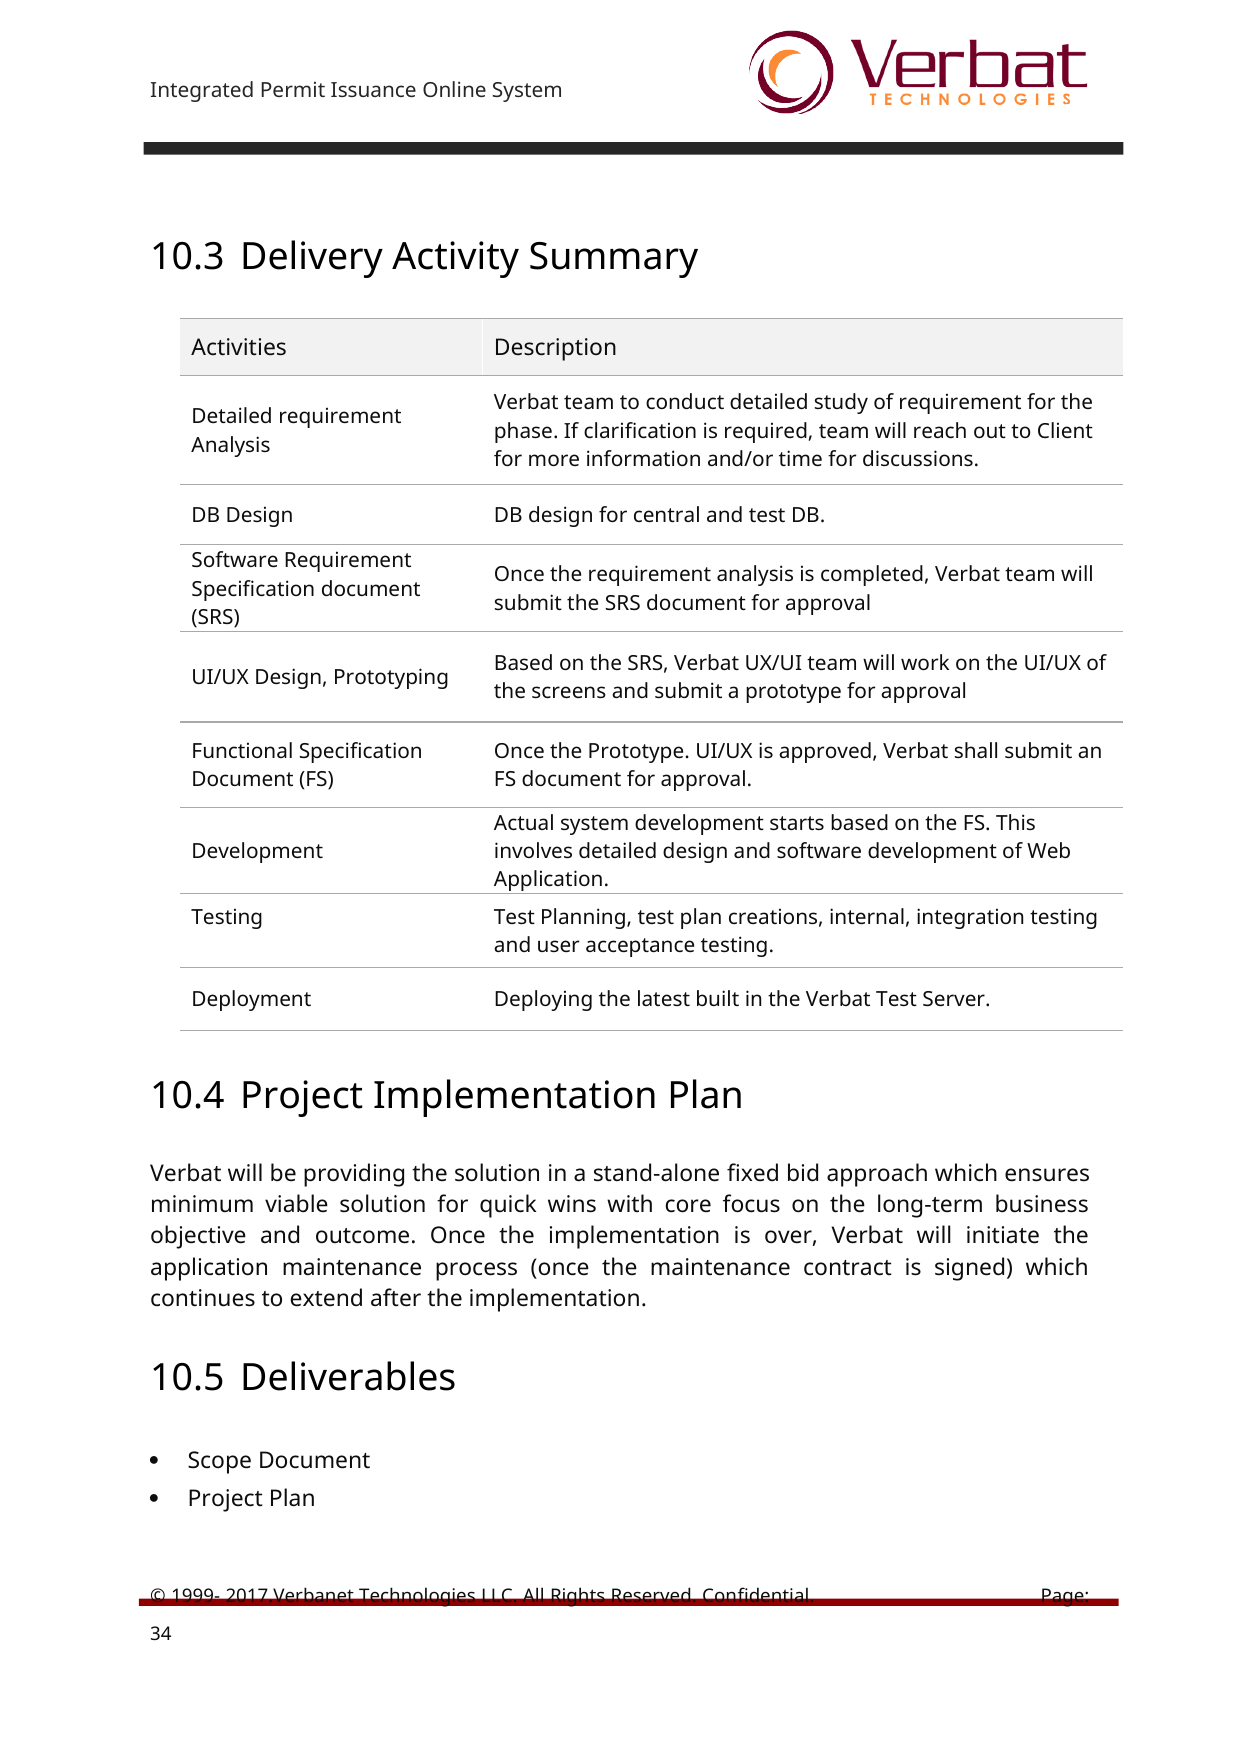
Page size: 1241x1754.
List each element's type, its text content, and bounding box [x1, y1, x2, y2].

subtitle Deliverables [150, 1350, 1090, 1401]
subtitle Project Implementation Plan [150, 1068, 1090, 1119]
table_cell Test Planning, test plan creations, internal, integration testing and user acceptance testing. [483, 894, 1123, 967]
table_header Activities [180, 319, 482, 375]
table_cell Once the Prototype. UI/UX is approved, Verbat shall submit an FS document for approval. [483, 723, 1123, 807]
text Verbat will be providing the solution in a stand-alone fixed bid approach which ensures minimum viable solution for quick wins with core focus on the long-term business objective and outcome. Once the implementation is over, Verbat will initiate the application maintenance process (once the maintenance contract is signed) which continues to extend after the implementation. [150, 1157, 1090, 1313]
table_cell Testing [180, 894, 482, 967]
subtitle Delivery Activity Summary [150, 229, 1090, 280]
table_cell DB Design [180, 485, 482, 544]
table_cell Software Requirement Specification document (SRS) [180, 545, 482, 631]
table_cell Development [180, 808, 482, 893]
table_header Description [483, 319, 1123, 375]
table_cell Actual system development starts based on the FS. This involves detailed design and software development of Web Application. [483, 808, 1123, 893]
picture [745, 26, 1089, 114]
list Project Plan [150, 1476, 1090, 1514]
table_cell Deployment [180, 968, 482, 1029]
table_cell Deploying the latest built in the Verbat Test Server. [483, 968, 1123, 1029]
table_cell UI/UX Design, Prototyping [180, 632, 482, 721]
table_cell DB design for central and test DB. [483, 485, 1123, 544]
list Scope Document [150, 1439, 1090, 1476]
table_cell Detailed requirement Analysis [180, 376, 482, 484]
table_cell Functional Specification Document (FS) [180, 723, 482, 807]
table_cell Verbat team to conduct detailed study of requirement for the phase. If clarification is required, team will reach out to Client for more information and/or time for discussions. [483, 376, 1123, 484]
table_cell Based on the SRS, Verbat UX/UI team will work on the UI/UX of the screens and submit a prototype for approval [483, 632, 1123, 721]
table_cell Once the requirement analysis is completed, Verbat team will submit the SRS document for approval [483, 545, 1123, 631]
